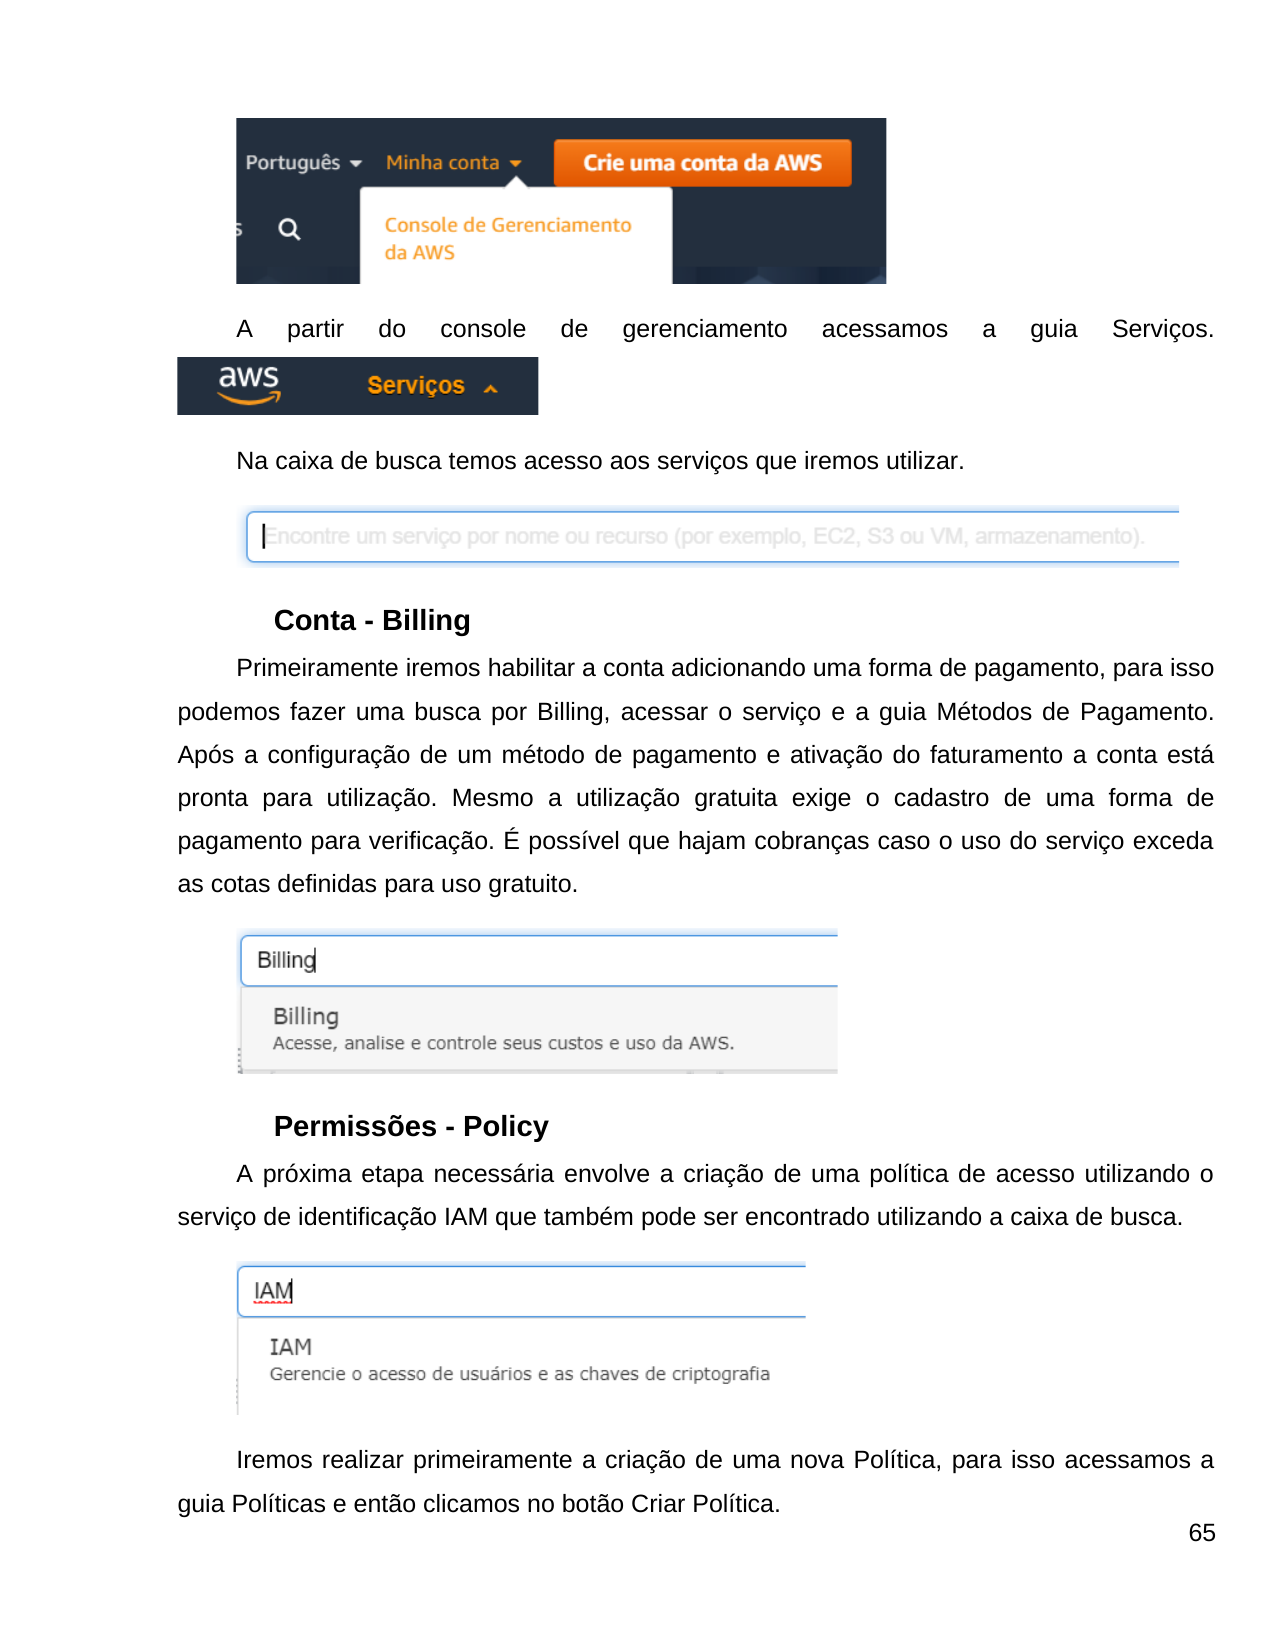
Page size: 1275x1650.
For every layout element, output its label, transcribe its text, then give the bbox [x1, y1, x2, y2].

text Primeiramente iremos habilitar a conta adicionando uma forma de pagamento, para isso podemos fazer uma busca por Billing, acessar o serviço e a guia Métodos de Pagamento. Após a configuração de um método de pagamento e ativação do faturamento a conta está pronta para utilização. Mesmo a utilização gratuita exige o cadastro de uma forma de pagamento para verificação. É possível que hajam cobranças caso o uso do serviço exceda as cotas definidas para uso gratuito. [177, 653, 1216, 898]
subtitle Conta - Billing [214, 603, 1216, 637]
subtitle Permissões - Policy [214, 1108, 1216, 1142]
text Na caixa de busca temos acesso aos serviços que iremos utilizar. [177, 446, 1216, 474]
picture [236, 928, 838, 1074]
picture [236, 118, 887, 284]
text A próxima etapa necessária envolve a criação de uma política de acesso utilizando o serviço de identificação IAM que também pode ser encontrado utilizando a caixa de busca. [177, 1159, 1216, 1231]
picture [177, 357, 539, 415]
picture [236, 505, 1180, 568]
picture [236, 1261, 806, 1415]
text Iremos realizar primeiramente a criação de uma nova Política, para isso acessamos a guia Políticas e então clicamos no botão Criar Política. [177, 1445, 1216, 1517]
text A partir do console de gerenciamento acessamos a guia Serviços. [177, 314, 1216, 414]
